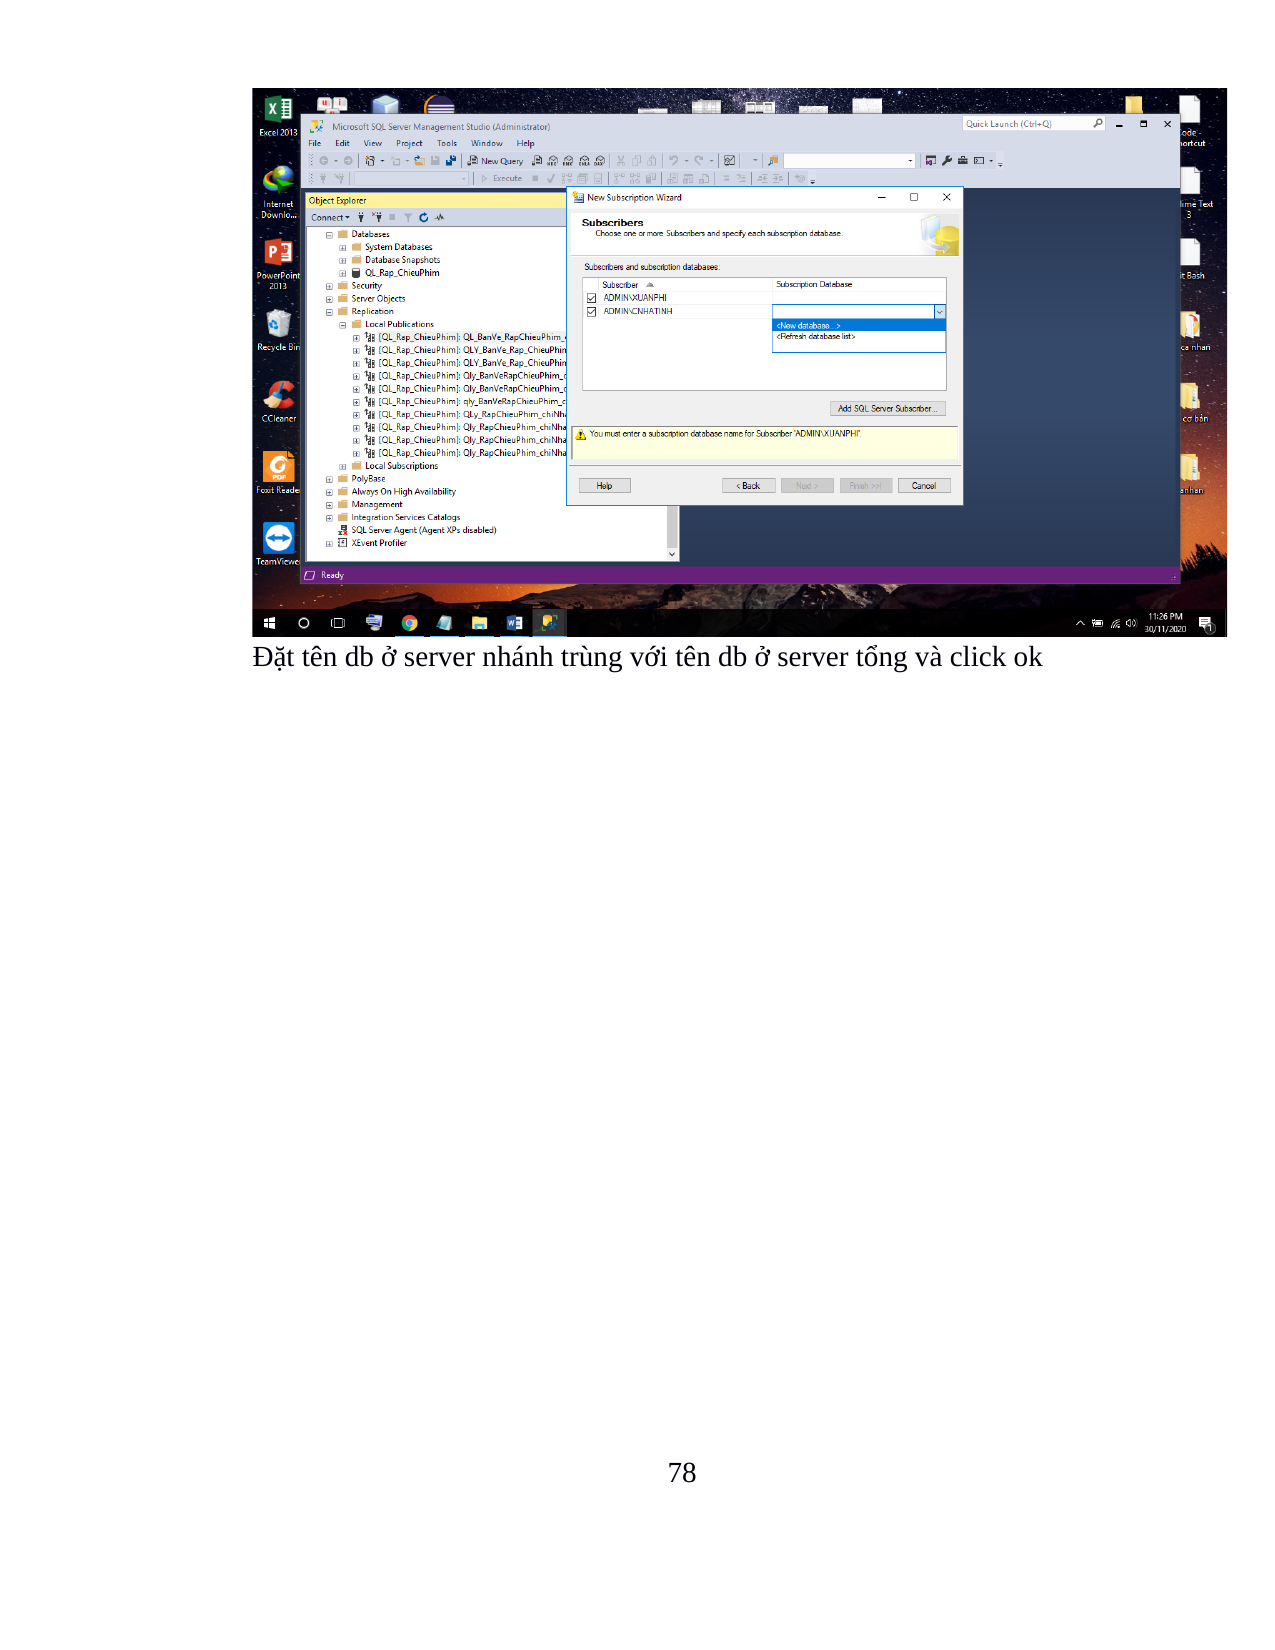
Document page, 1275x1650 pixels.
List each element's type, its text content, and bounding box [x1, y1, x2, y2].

picture [252, 88, 1228, 637]
list Đặt tên db ở server nhánh trùng với tên db ở server tổng và click ok [252, 639, 1186, 673]
